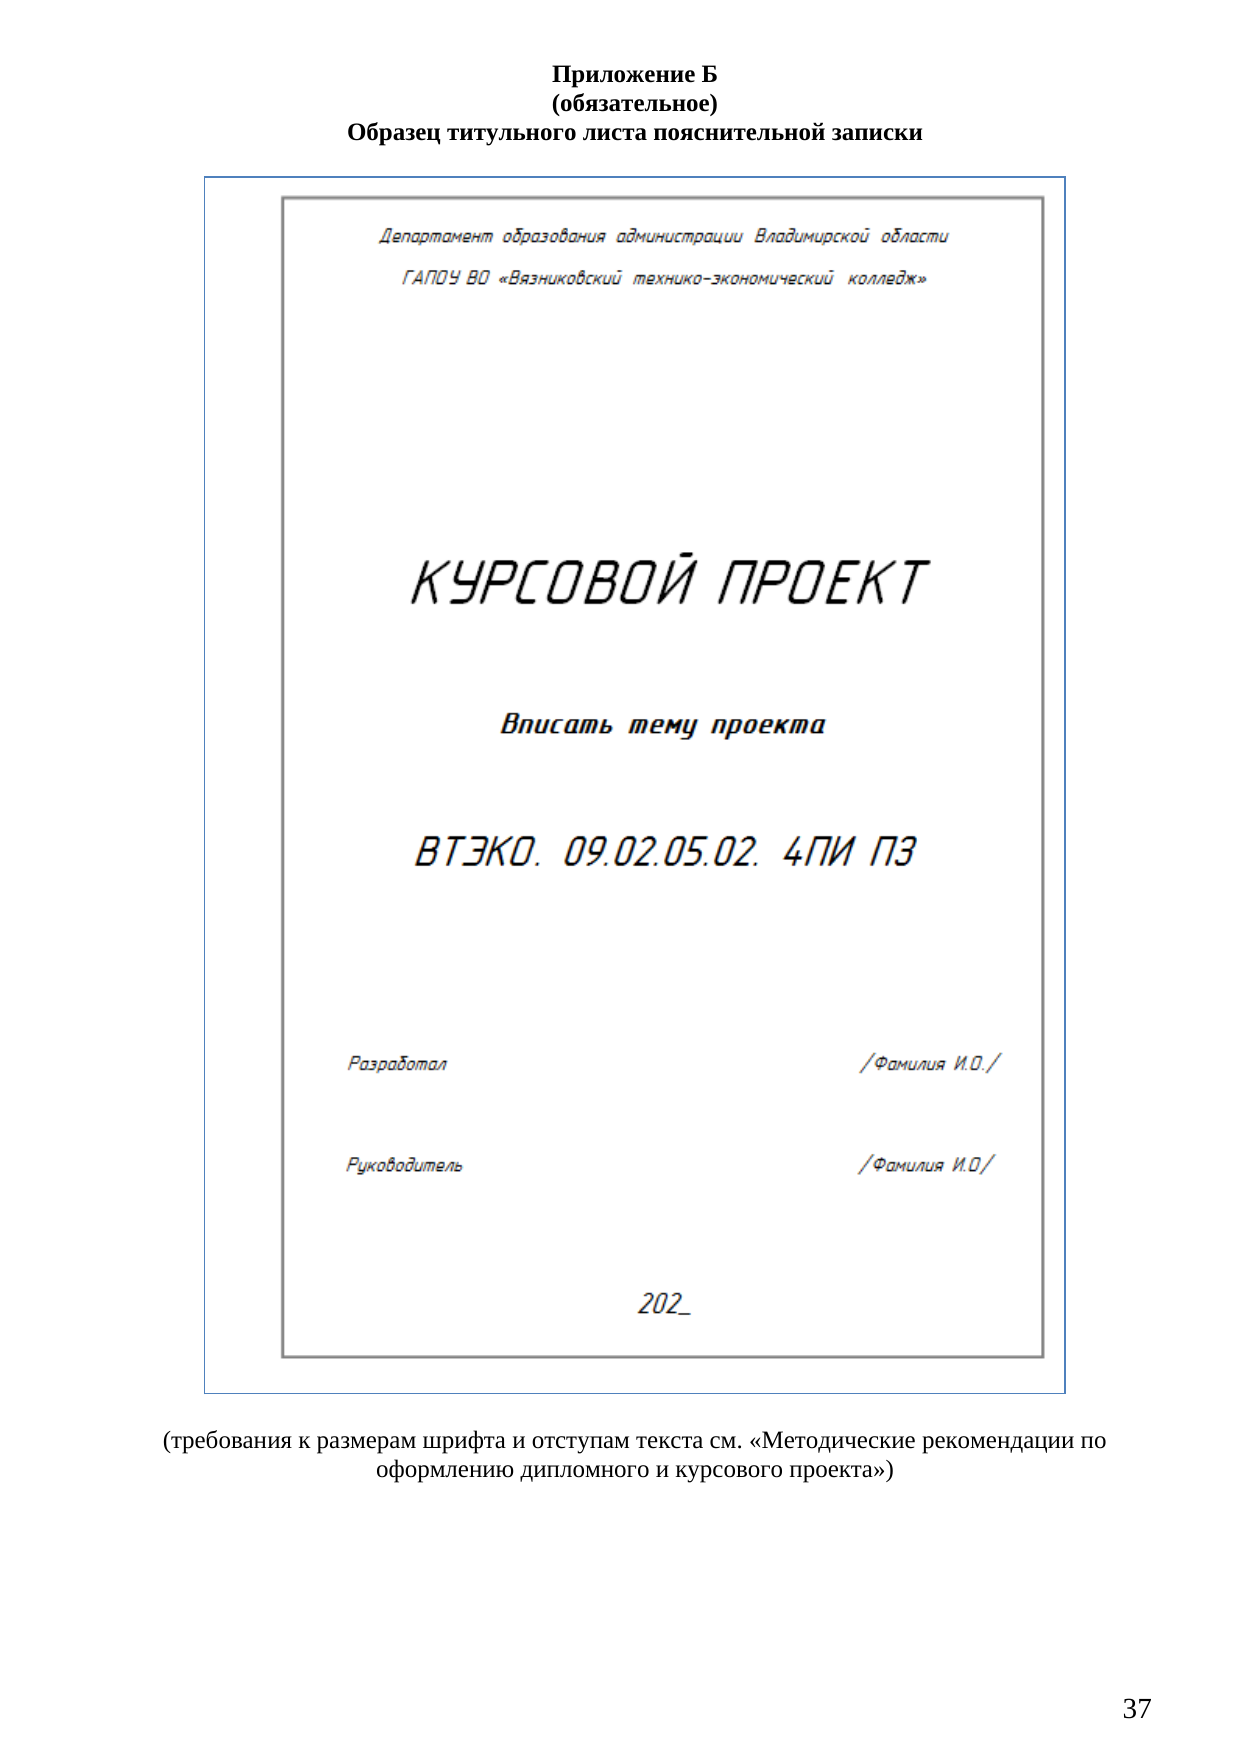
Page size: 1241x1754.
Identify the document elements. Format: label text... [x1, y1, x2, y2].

text Образец титульного листа пояснительной записки [118, 117, 1152, 145]
text (требования к размерам шрифта и отступам текста см. «Методические рекомендации по оформлению дипломного и курсового проекта») [118, 1425, 1152, 1482]
picture [205, 178, 1064, 1393]
text (обязательное) [118, 88, 1152, 117]
subtitle Приложение Б [118, 59, 1152, 88]
